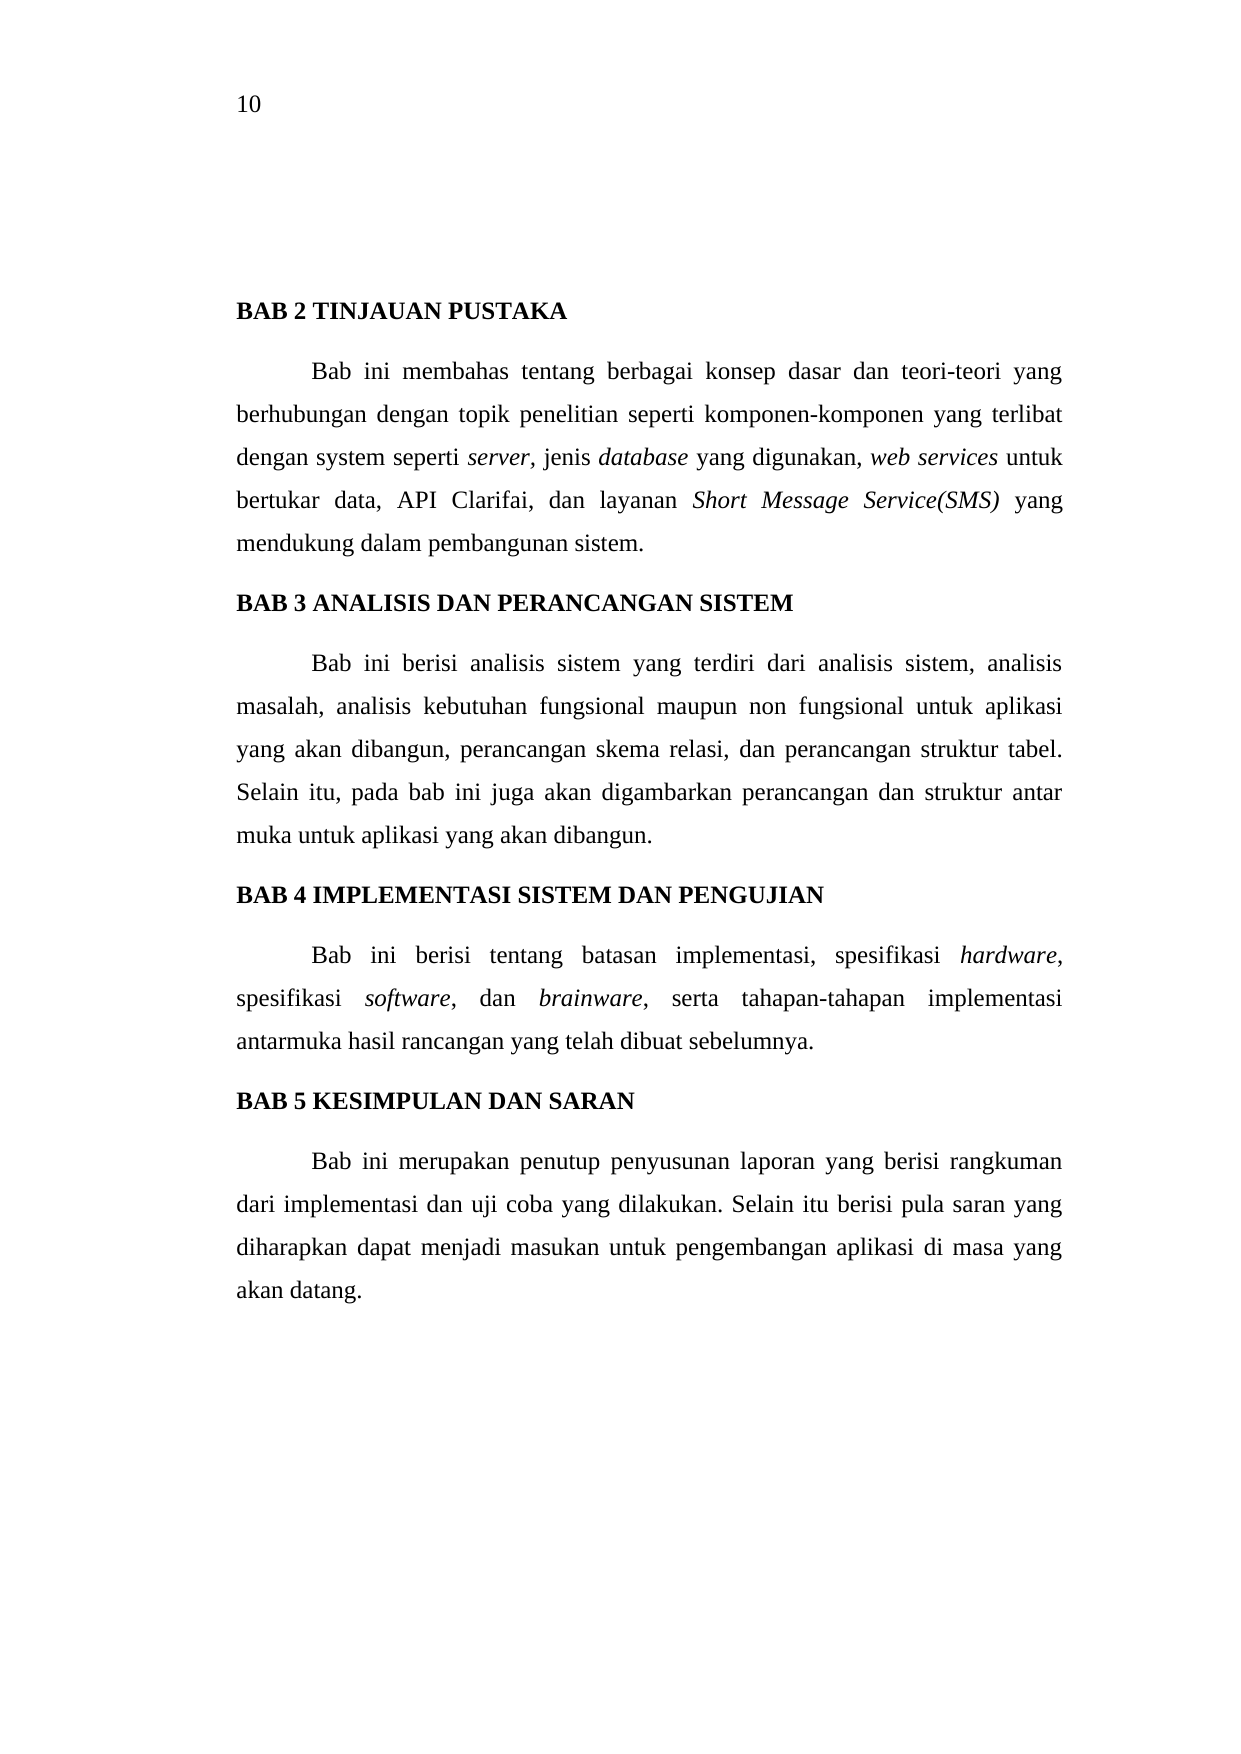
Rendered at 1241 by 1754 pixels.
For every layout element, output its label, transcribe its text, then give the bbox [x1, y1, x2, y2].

text BAB 2 TINJAUAN PUSTAKA [236, 296, 1063, 325]
text BAB 3 ANALISIS DAN PERANCANGAN SISTEM [236, 588, 1063, 617]
text Bab ini membahas tentang berbagai konsep dasar dan teori-teori yang berhubungan dengan topik penelitian seperti komponen-komponen yang terlibat dengan system seperti server, jenis database yang digunakan, web services untuk bertukar data, API Clarifai, dan layanan Short Message Service(SMS) yang mendukung dalam pembangunan sistem. [236, 356, 1063, 557]
text Bab ini merupakan penutup penyusunan laporan yang berisi rangkuman dari implementasi dan uji coba yang dilakukan. Selain itu berisi pula saran yang diharapkan dapat menjadi masukan untuk pengembangan aplikasi di masa yang akan datang. [236, 1146, 1063, 1304]
text Bab ini berisi tentang batasan implementasi, spesifikasi hardware, spesifikasi software, dan brainware, serta tahapan-tahapan implementasi antarmuka hasil rancangan yang telah dibuat sebelumnya. [236, 940, 1063, 1055]
text BAB 5 KESIMPULAN DAN SARAN [236, 1086, 1063, 1115]
text BAB 4 IMPLEMENTASI SISTEM DAN PENGUJIAN [236, 880, 1063, 909]
text Bab ini berisi analisis sistem yang terdiri dari analisis sistem, analisis masalah, analisis kebutuhan fungsional maupun non fungsional untuk aplikasi yang akan dibangun, perancangan skema relasi, dan perancangan struktur tabel. Selain itu, pada bab ini juga akan digambarkan perancangan dan struktur antar muka untuk aplikasi yang akan dibangun. [236, 648, 1063, 849]
